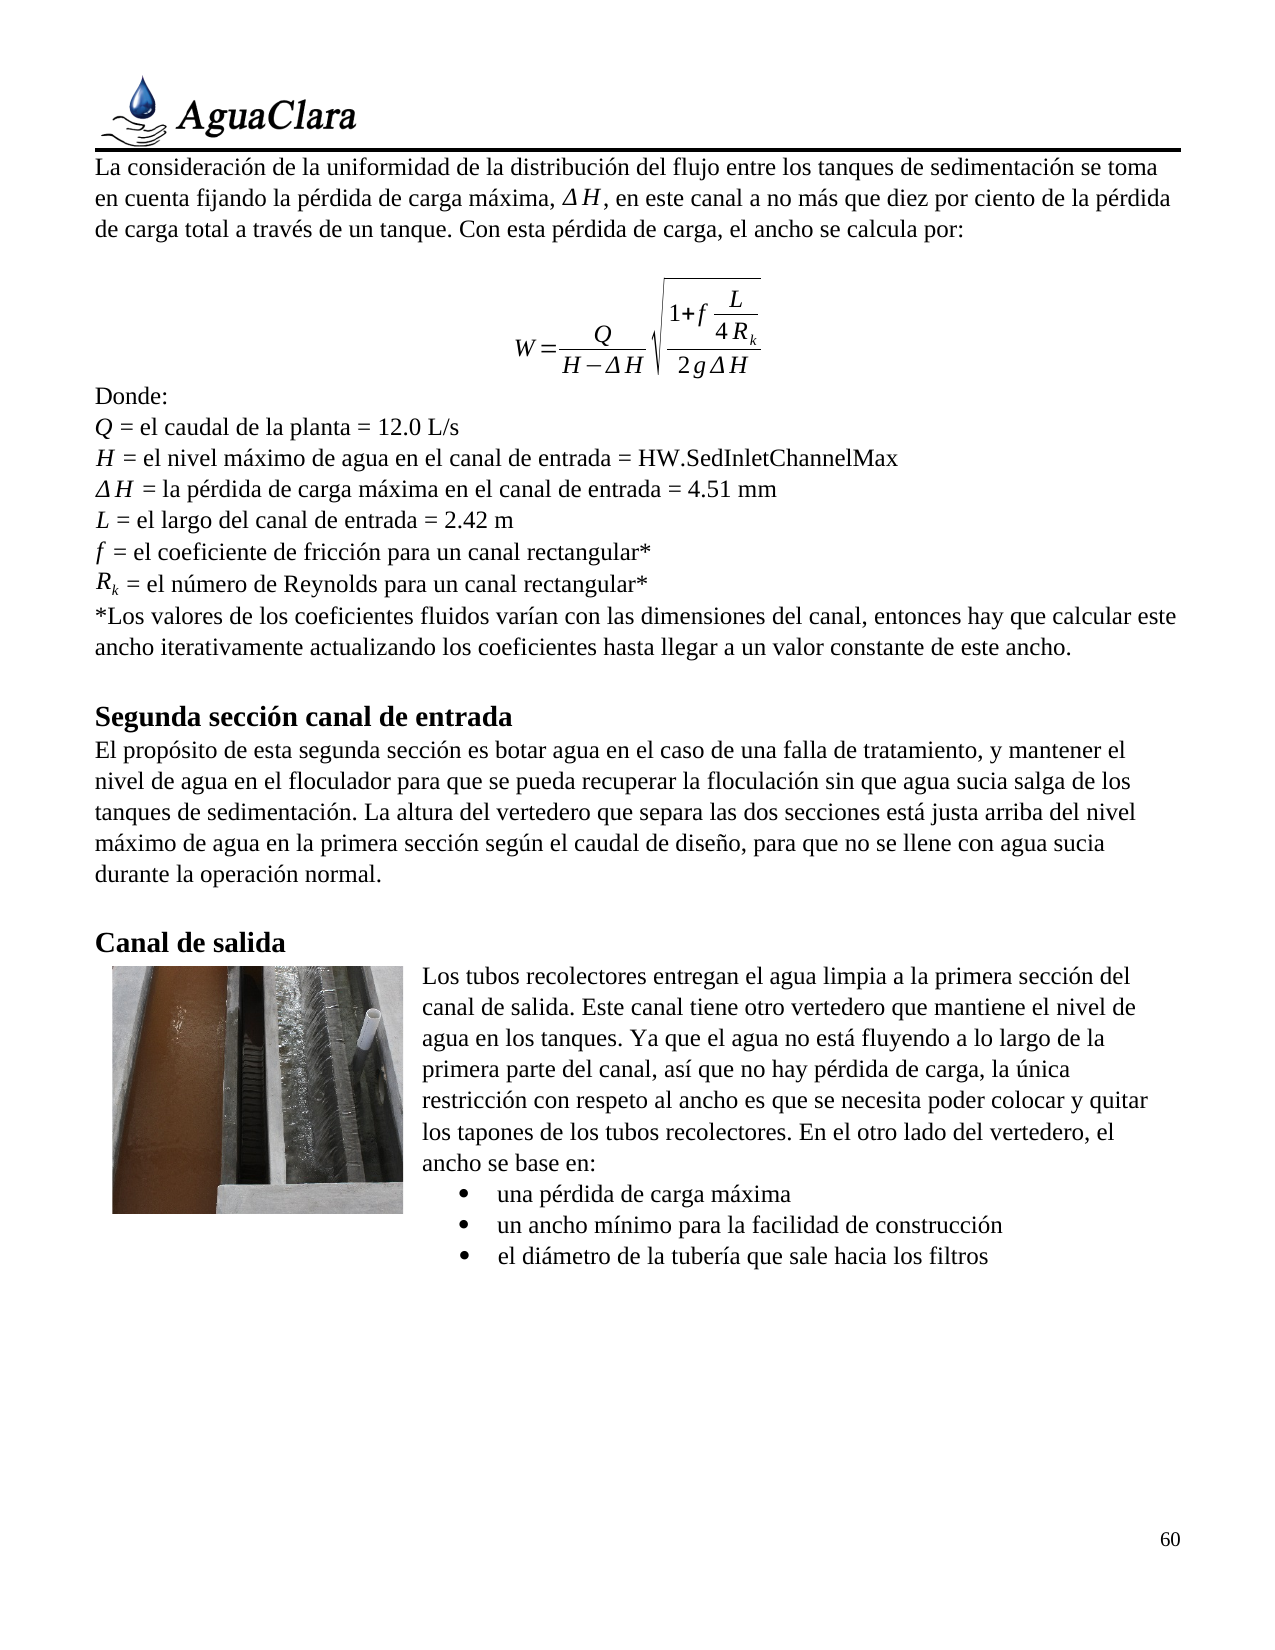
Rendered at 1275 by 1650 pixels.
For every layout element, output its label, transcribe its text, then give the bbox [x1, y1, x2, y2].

list un ancho mínimo para la facilidad de construcción [132, 1210, 1181, 1238]
subtitle Canal de salida [94, 925, 1181, 959]
picture [112, 966, 404, 1214]
text = la pérdida de carga máxima en el canal de entrada = 4.51 mm [94, 474, 1181, 503]
picture [94, 75, 373, 148]
text = el caudal de la planta = 12.0 L/s [94, 412, 1181, 441]
text = el número de Reynolds para un canal rectangular* [94, 568, 1181, 599]
text = el coeficiente de fricción para un canal rectangular* [94, 537, 1181, 565]
text = el nivel máximo de agua en el canal de entrada = HW.SedInletChannelMax [94, 443, 1181, 472]
text La consideración de la uniformidad de la distribución del flujo entre los tanques de sedimentación se toma en cuenta fijando la pérdida de carga máxima, , en este canal a no más que diez por ciento de la pérdida de carga total a través de un tanque. Con esta pérdida de carga, el ancho se calcula por: [94, 152, 1181, 243]
text *Los valores de los coeficientes fluidos varían con las dimensiones del canal, entonces hay que calcular este ancho iterativamente actualizando los coeficientes hasta llegar a un valor constante de este ancho. [94, 601, 1181, 661]
text El propósito de esta segunda sección es botar agua en el caso de una falla de tratamiento, y mantener el nivel de agua en el floculador para que se pueda recuperar la floculación sin que agua sucia salga de los tanques de sedimentación. La altura del vertedero que separa las dos secciones está justa arriba del nivel máximo de agua en la primera sección según el caudal de diseño, para que no se llene con agua sucia durante la operación normal. [94, 735, 1181, 888]
text Donde: [94, 381, 1181, 410]
list una pérdida de carga máxima [404, 1179, 1181, 1207]
subtitle Segunda sección canal de entrada [94, 699, 1181, 732]
text = el largo del canal de entrada = 2.42 m [94, 506, 1181, 534]
list el diámetro de la tubería que sale hacia los filtros [460, 1241, 1181, 1269]
